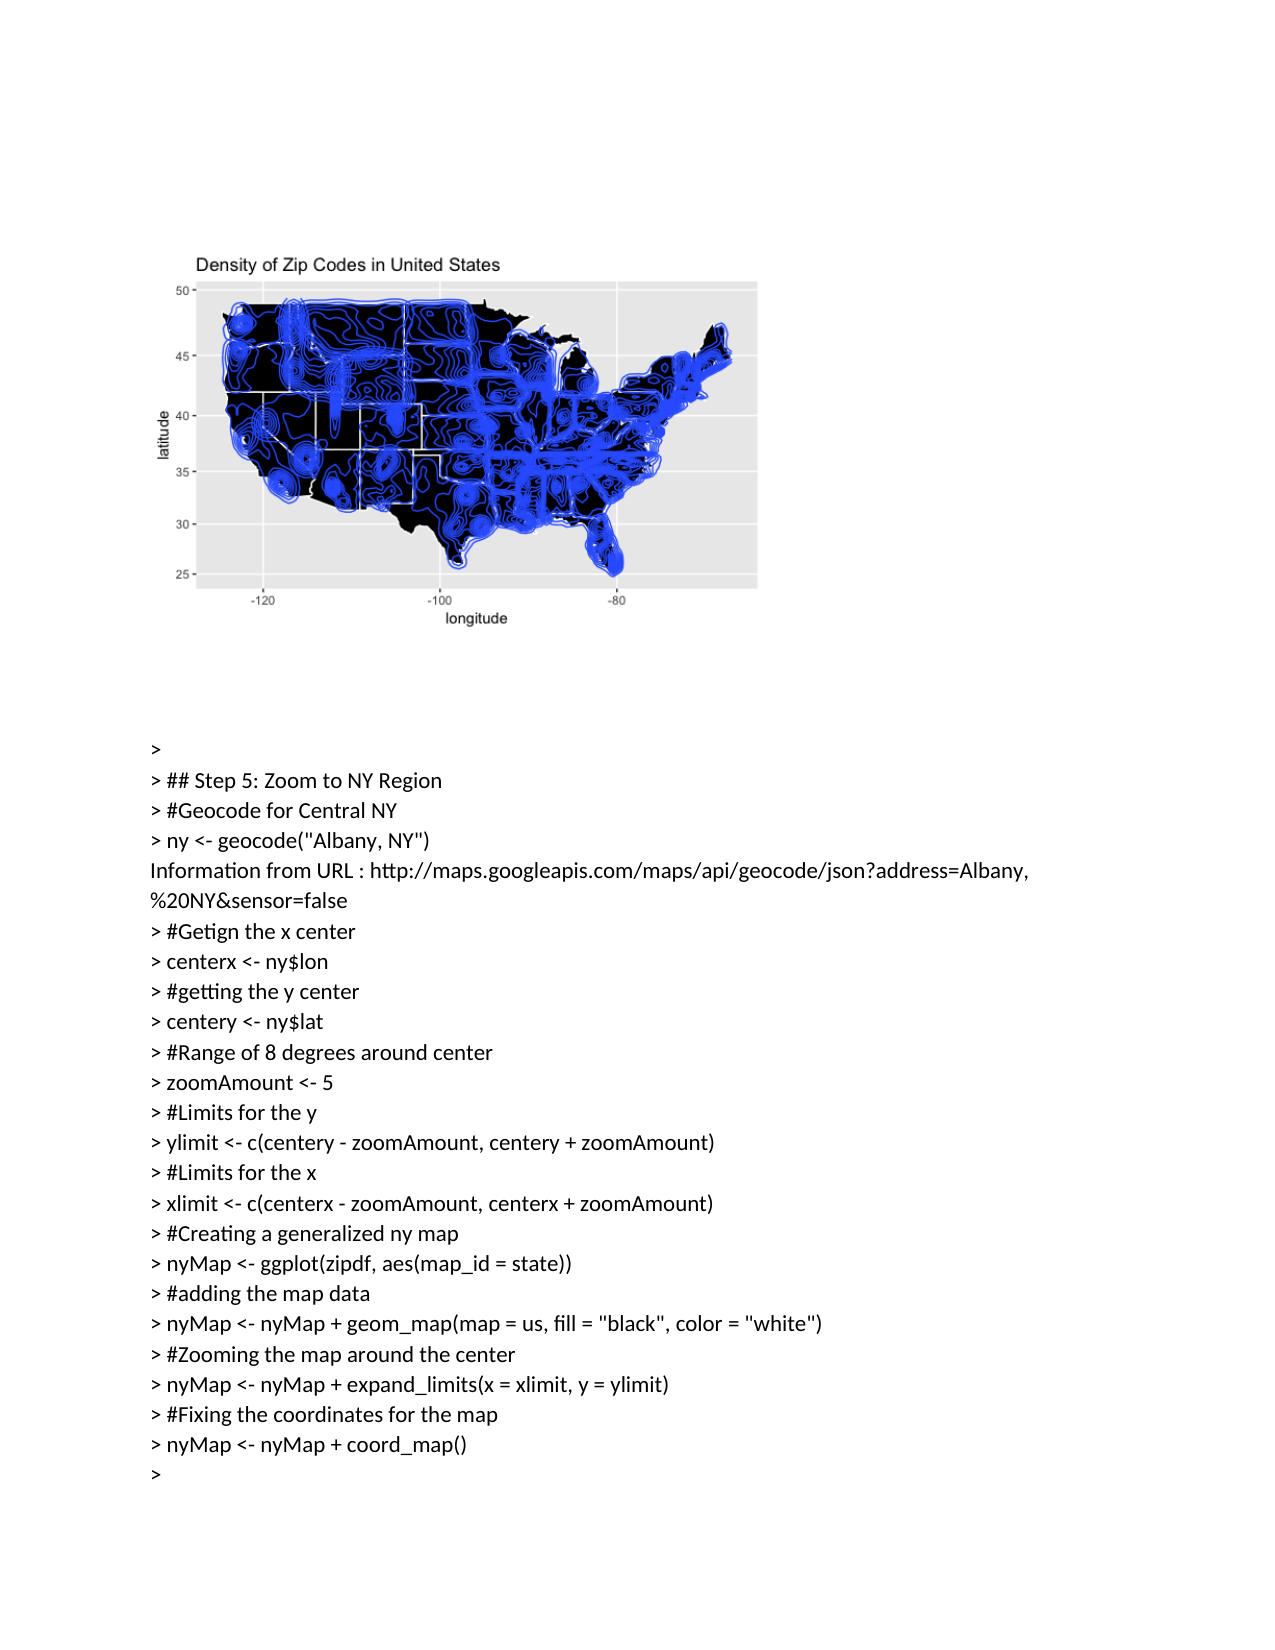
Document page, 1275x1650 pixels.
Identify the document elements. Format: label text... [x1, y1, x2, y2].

text > nyMap <- nyMap + expand_limits(x = xlimit, y = ylimit) [150, 1370, 1125, 1398]
text > ny <- geocode("Albany, NY") [150, 826, 1125, 854]
text > #adding the map data [150, 1279, 1125, 1307]
text > [150, 1461, 1125, 1488]
text > #getting the y center [150, 977, 1125, 1005]
text > nyMap <- nyMap + coord_map() [150, 1430, 1125, 1458]
text > xlimit <- c(centerx - zoomAmount, centerx + zoomAmount) [150, 1189, 1125, 1217]
text Information from URL : http://maps.googleapis.com/maps/api/geocode/json?address=Albany,%20NY&sensor=false [150, 856, 1125, 914]
text > ## Step 5: Zoom to NY Region [150, 766, 1125, 794]
text > nyMap <- ggplot(zipdf, aes(map_id = state)) [150, 1249, 1125, 1277]
text > centery <- ny$lat [150, 1007, 1125, 1035]
text > #Getign the x center [150, 917, 1125, 945]
text > #Range of 8 degrees around center [150, 1038, 1125, 1066]
text > centerx <- ny$lon [150, 947, 1125, 975]
picture [150, 150, 765, 734]
text > #Fixing the coordinates for the map [150, 1400, 1125, 1428]
text > #Limits for the y [150, 1098, 1125, 1126]
text > ylimit <- c(centery - zoomAmount, centery + zoomAmount) [150, 1128, 1125, 1156]
text > #Zooming the map around the center [150, 1340, 1125, 1368]
text > [150, 736, 1125, 763]
text > zoomAmount <- 5 [150, 1068, 1125, 1096]
text > #Limits for the x [150, 1158, 1125, 1186]
text > #Creating a generalized ny map [150, 1219, 1125, 1247]
text > #Geocode for Central NY [150, 796, 1125, 824]
text > nyMap <- nyMap + geom_map(map = us, fill = "black", color = "white") [150, 1309, 1125, 1337]
